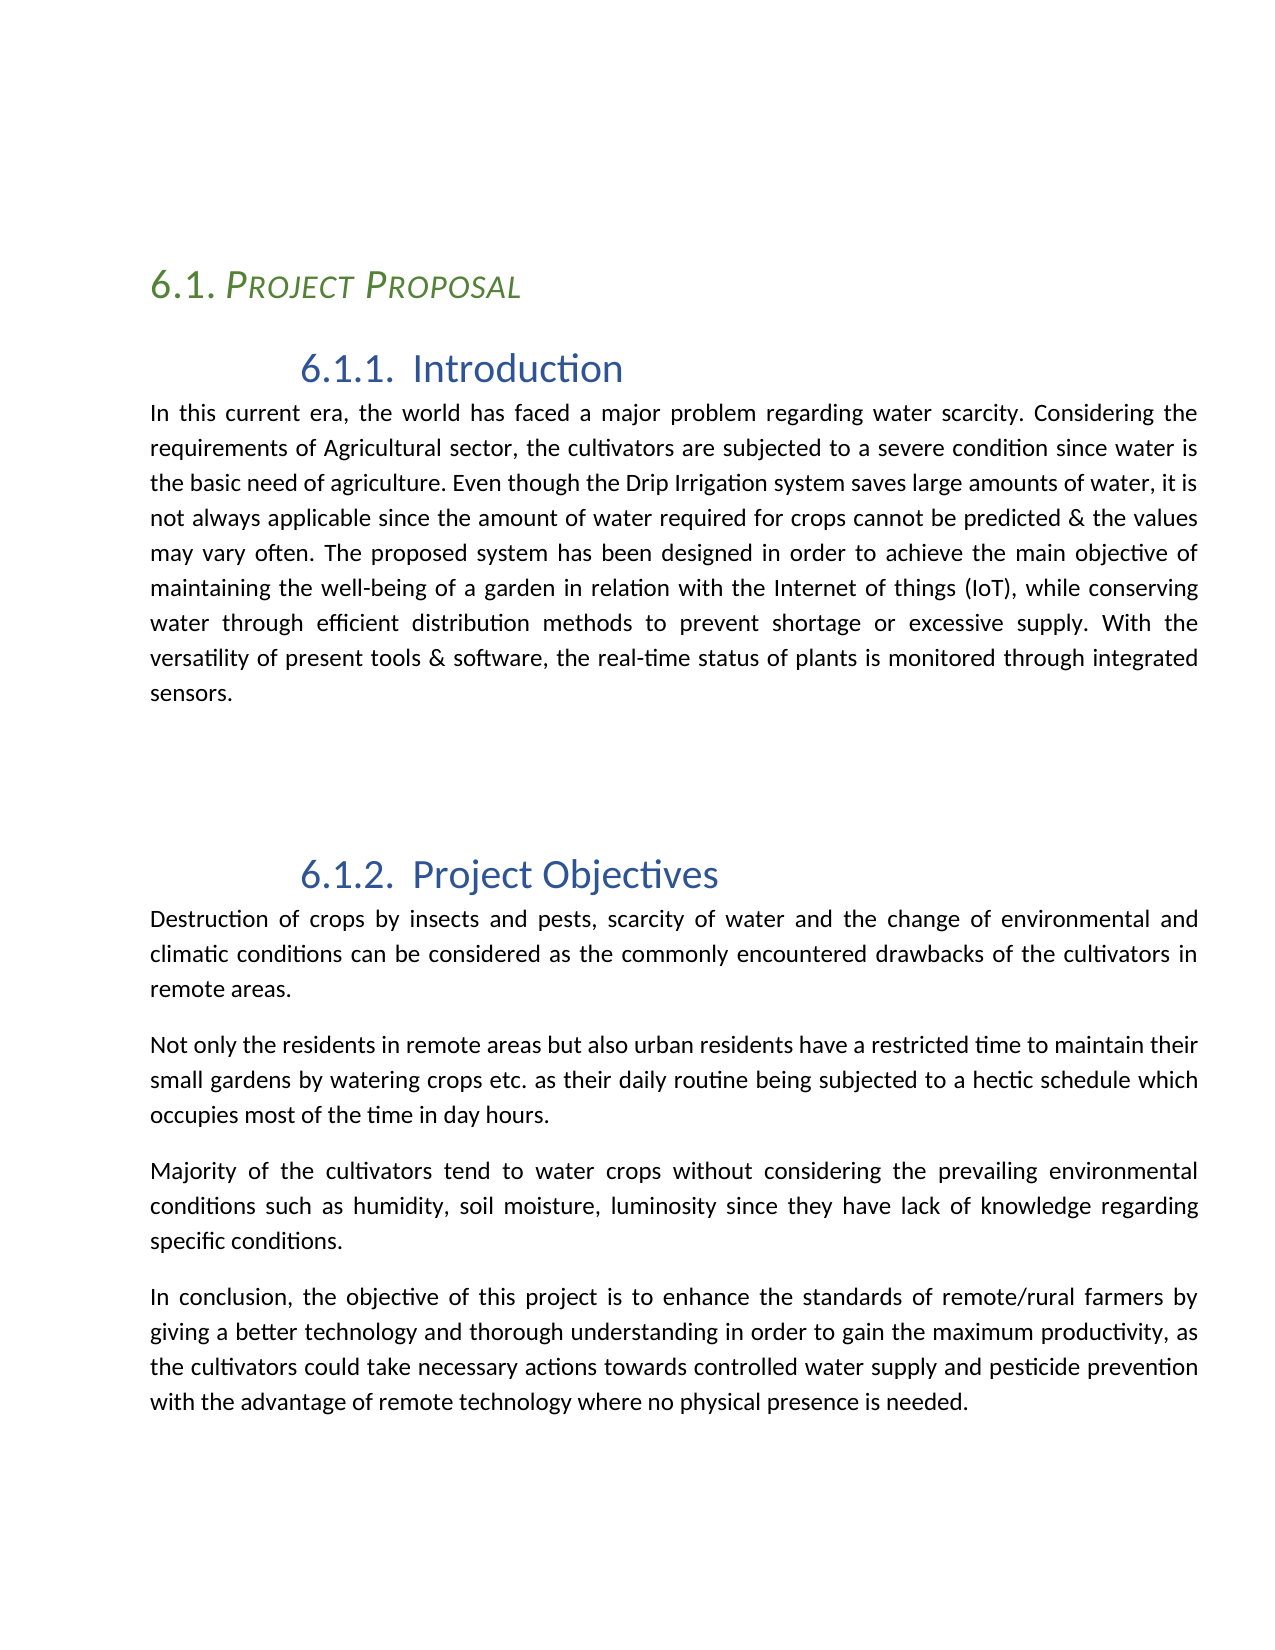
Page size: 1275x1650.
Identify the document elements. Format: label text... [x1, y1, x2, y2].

text In conclusion, the objective of this project is to enhance the standards of remote/rural farmers by giving a better technology and thorough understanding in order to gain the maximum productivity, as the cultivators could take necessary actions towards controlled water supply and pesticide prevention with the advantage of remote technology where no physical presence is needed. [150, 1281, 1200, 1416]
text Not only the residents in remote areas but also urban residents have a restricted time to maintain their small gardens by watering crops etc. as their daily routine being subjected to a hectic schedule which occupies most of the time in day hours. [150, 1029, 1200, 1130]
text Majority of the cultivators tend to water crops without considering the prevailing environmental conditions such as humidity, soil moisture, luminosity since they have lack of knowledge regarding specific conditions. [150, 1155, 1200, 1256]
text In this current era, the world has faced a major problem regarding water scarcity. Considering the requirements of Agricultural sector, the cultivators are subjected to a severe condition since water is the basic need of agriculture. Even though the Drip Irrigation system saves large amounts of water, it is not always applicable since the amount of water required for crops cannot be predicted & the values may vary often. The proposed system has been designed in order to achieve the main objective of maintaining the well-being of a garden in relation with the Internet of things (IoT), while conserving water through efficient distribution methods to prevent shortage or excessive supply. With the versatility of present tools & software, the real-time status of plants is monitored through integrated sensors. [150, 397, 1200, 707]
list Project Objectives [300, 848, 1200, 899]
subtitle Project Proposal [150, 258, 1200, 309]
text Destruction of crops by insects and pests, scarcity of water and the change of environmental and climatic conditions can be considered as the commonly encountered drawbacks of the cultivators in remote areas. [150, 903, 1200, 1004]
list Introduction [300, 342, 1200, 393]
